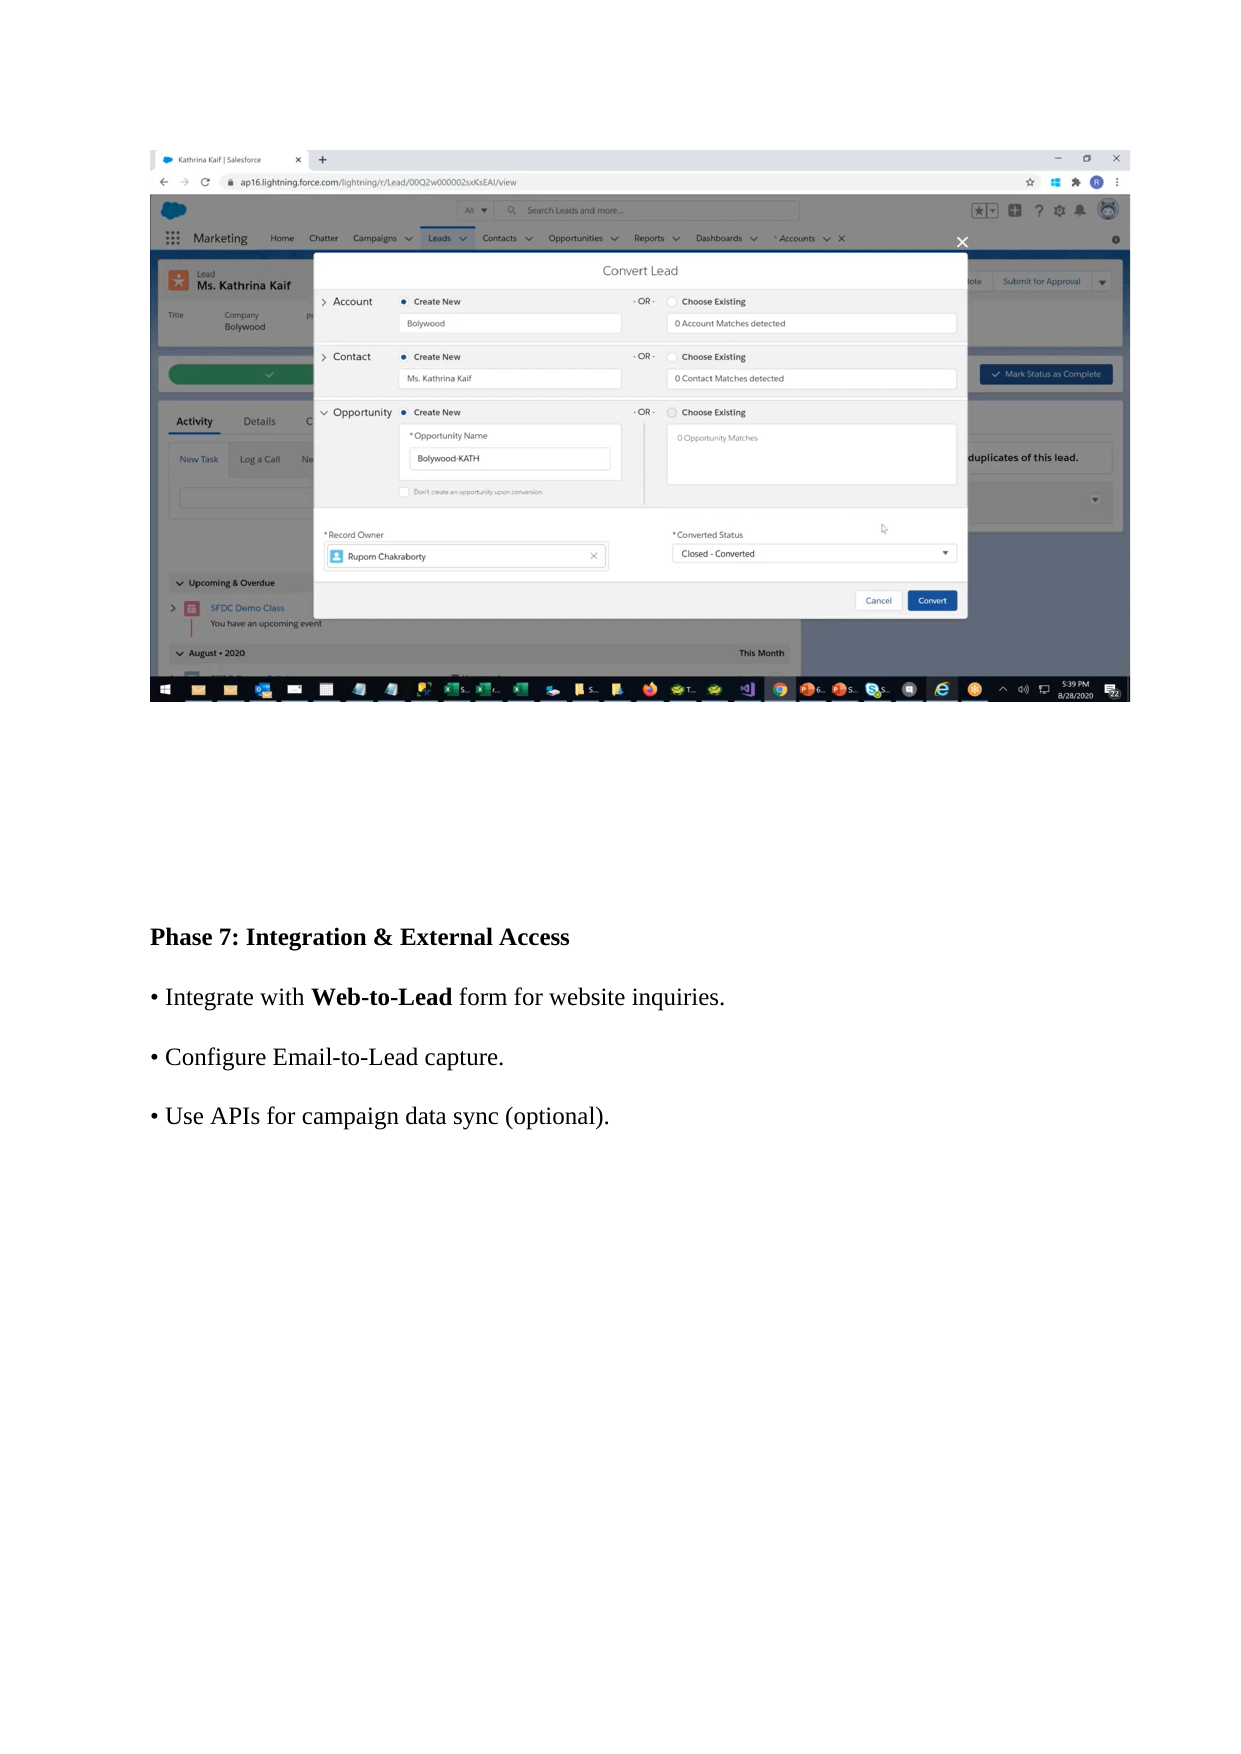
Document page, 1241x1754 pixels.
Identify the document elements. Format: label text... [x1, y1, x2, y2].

text • Configure Email-to-Lead capture. [150, 1042, 1090, 1070]
text • Use APIs for campaign data sync (optional). [150, 1101, 1090, 1130]
text • Integrate with Web-to-Lead form for website inquiries. [150, 982, 1090, 1011]
text Phase 7: Integration & External Access [150, 922, 1090, 951]
picture [150, 150, 1131, 702]
